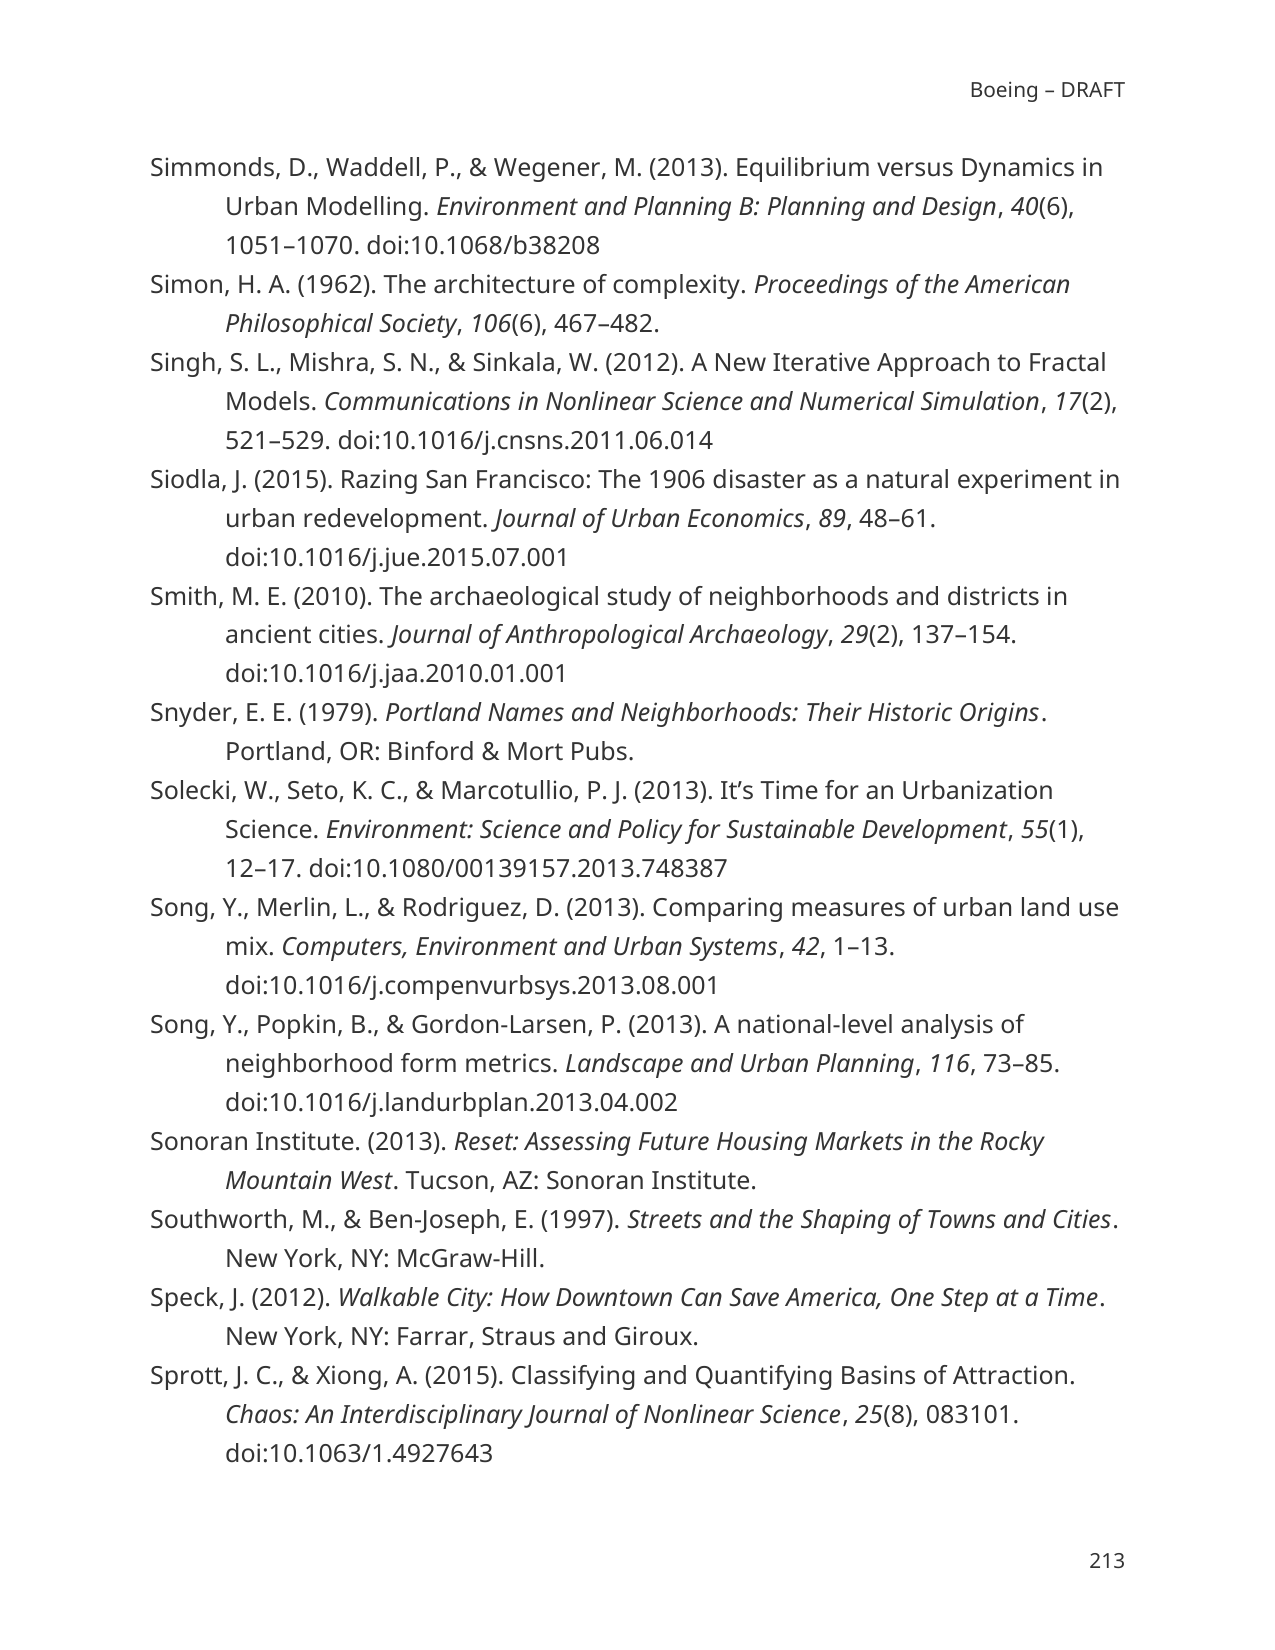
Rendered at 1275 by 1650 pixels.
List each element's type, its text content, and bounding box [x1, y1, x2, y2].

text Sprott, J. C., & Xiong, A. (2015). Classifying and Quantifying Basins of Attraction. Chaos: An Interdisciplinary Journal of Nonlinear Science, 25(8), 083101. doi:10.1063/1.4927643 [150, 1358, 1125, 1469]
text Sonoran Institute. (2013). Reset: Assessing Future Housing Markets in the Rocky Mountain West. Tucson, AZ: Sonoran Institute. [150, 1124, 1125, 1197]
text Song, Y., Merlin, L., & Rodriguez, D. (2013). Comparing measures of urban land use mix. Computers, Environment and Urban Systems, 42, 1–13. doi:10.1016/j.compenvurbsys.2013.08.001 [150, 890, 1125, 1002]
text Singh, S. L., Mishra, S. N., & Sinkala, W. (2012). A New Iterative Approach to Fractal Models. Communications in Nonlinear Science and Numerical Simulation, 17(2), 521–529. doi:10.1016/j.cnsns.2011.06.014 [150, 345, 1125, 457]
text Simmonds, D., Waddell, P., & Wegener, M. (2013). Equilibrium versus Dynamics in Urban Modelling. Environment and Planning B: Planning and Design, 40(6), 1051–1070. doi:10.1068/b38208 [150, 150, 1125, 262]
text Siodla, J. (2015). Razing San Francisco: The 1906 disaster as a natural experiment in urban redevelopment. Journal of Urban Economics, 89, 48–61. doi:10.1016/j.jue.2015.07.001 [150, 462, 1125, 573]
text Snyder, E. E. (1979). Portland Names and Neighborhoods: Their Historic Origins. Portland, OR: Binford & Mort Pubs. [150, 695, 1125, 768]
text Solecki, W., Seto, K. C., & Marcotullio, P. J. (2013). It’s Time for an Urbanization Science. Environment: Science and Policy for Sustainable Development, 55(1), 12–17. doi:10.1080/00139157.2013.748387 [150, 773, 1125, 885]
text Smith, M. E. (2010). The archaeological study of neighborhoods and districts in ancient cities. Journal of Anthropological Archaeology, 29(2), 137–154. doi:10.1016/j.jaa.2010.01.001 [150, 578, 1125, 690]
text Song, Y., Popkin, B., & Gordon-Larsen, P. (2013). A national-level analysis of neighborhood form metrics. Landscape and Urban Planning, 116, 73–85. doi:10.1016/j.landurbplan.2013.04.002 [150, 1007, 1125, 1119]
text Southworth, M., & Ben-Joseph, E. (1997). Streets and the Shaping of Towns and Cities. New York, NY: McGraw-Hill. [150, 1202, 1125, 1275]
text Speck, J. (2012). Walkable City: How Downtown Can Save America, One Step at a Time. New York, NY: Farrar, Straus and Giroux. [150, 1280, 1125, 1353]
text Simon, H. A. (1962). The architecture of complexity. Proceedings of the American Philosophical Society, 106(6), 467–482. [150, 267, 1125, 340]
